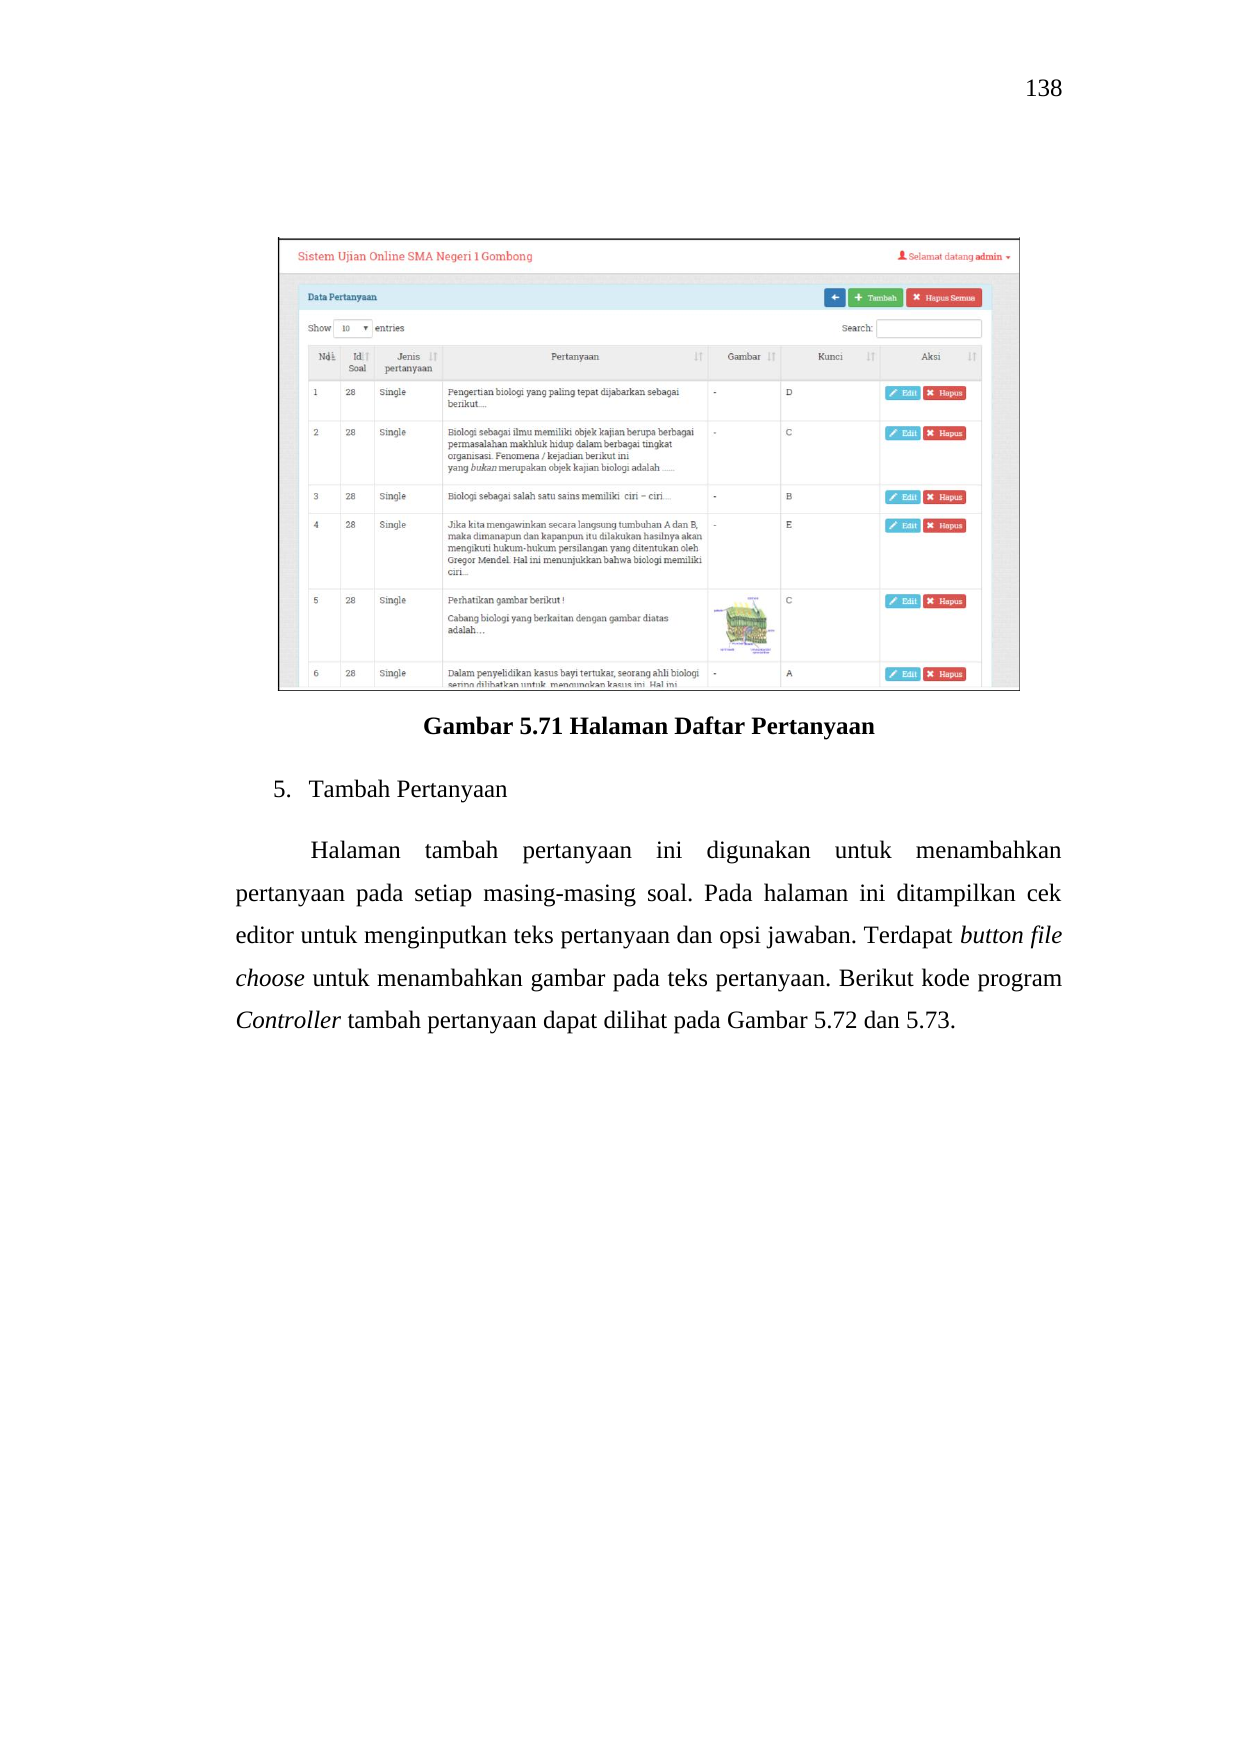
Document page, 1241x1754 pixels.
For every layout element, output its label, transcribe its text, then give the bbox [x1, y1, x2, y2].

text Halaman tambah pertanyaan ini digunakan untuk menambahkan pertanyaan pada setiap masing-masing soal. Pada halaman ini ditampilkan cek editor untuk menginputkan teks pertanyaan dan opsi jawaban. Terdapat button file choose untuk menambahkan gambar pada teks pertanyaan. Berikut kode program Controller tambah pertanyaan dapat dilihat pada Gambar 5.72 dan 5.73. [235, 835, 1062, 1034]
text Gambar 5.71 Halaman Daftar Pertanyaan [423, 711, 1090, 739]
text 5. Tambah Pertanyaan [273, 774, 1090, 803]
text 138 [1025, 73, 1090, 101]
picture [277, 237, 1020, 691]
